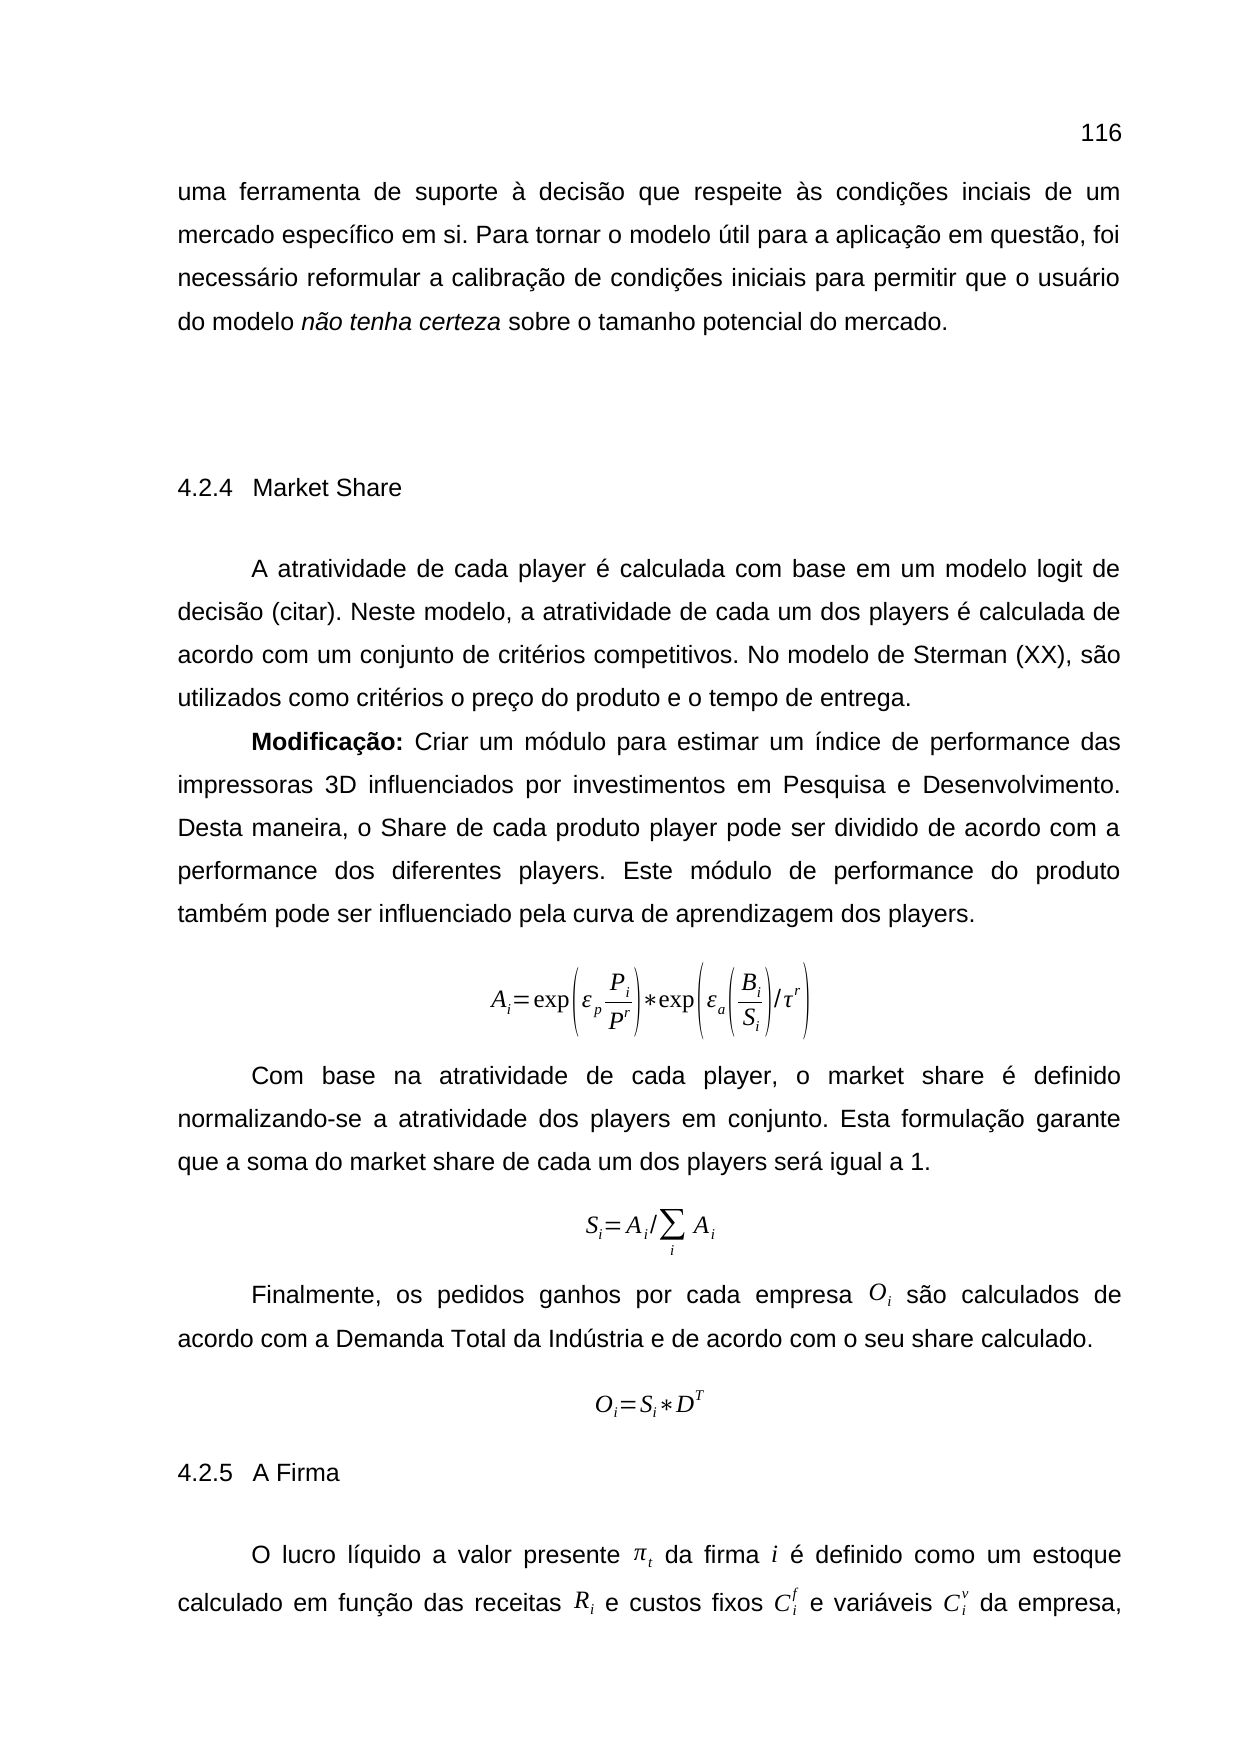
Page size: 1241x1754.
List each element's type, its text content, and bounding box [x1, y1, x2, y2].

text Com base na atratividade de cada player, o market share é definido normalizando-se a atratividade dos players em conjunto. Esta formulação garante que a soma do market share de cada um dos players será igual a 1. [177, 1061, 1122, 1176]
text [177, 1539, 1122, 1619]
text A atratividade de cada player é calculada com base em um modelo logit de decisão (citar). Neste modelo, a atratividade de cada um dos players é calculada de acordo com um conjunto de critérios competitivos. No modelo de Sterman (XX), são utilizados como critérios o preço do produto e o tempo de entrega. [177, 554, 1122, 712]
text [177, 177, 1122, 335]
text Finalmente, os pedidos ganhos por cada empresa são calculados de acordo com a Demanda Total da Indústria e de acordo com o seu share calculado. [177, 1278, 1122, 1353]
subtitle A Firma [177, 1458, 1122, 1487]
subtitle Market Share [177, 473, 1122, 502]
text Modificação: Criar um módulo para estimar um índice de performance das impressoras 3D influenciados por investimentos em Pesquisa e Desenvolvimento. Desta maneira, o Share de cada produto player pode ser dividido de acordo com a performance dos diferentes players. Este módulo de performance do produto também pode ser influenciado pela curva de aprendizagem dos players. [177, 727, 1122, 928]
